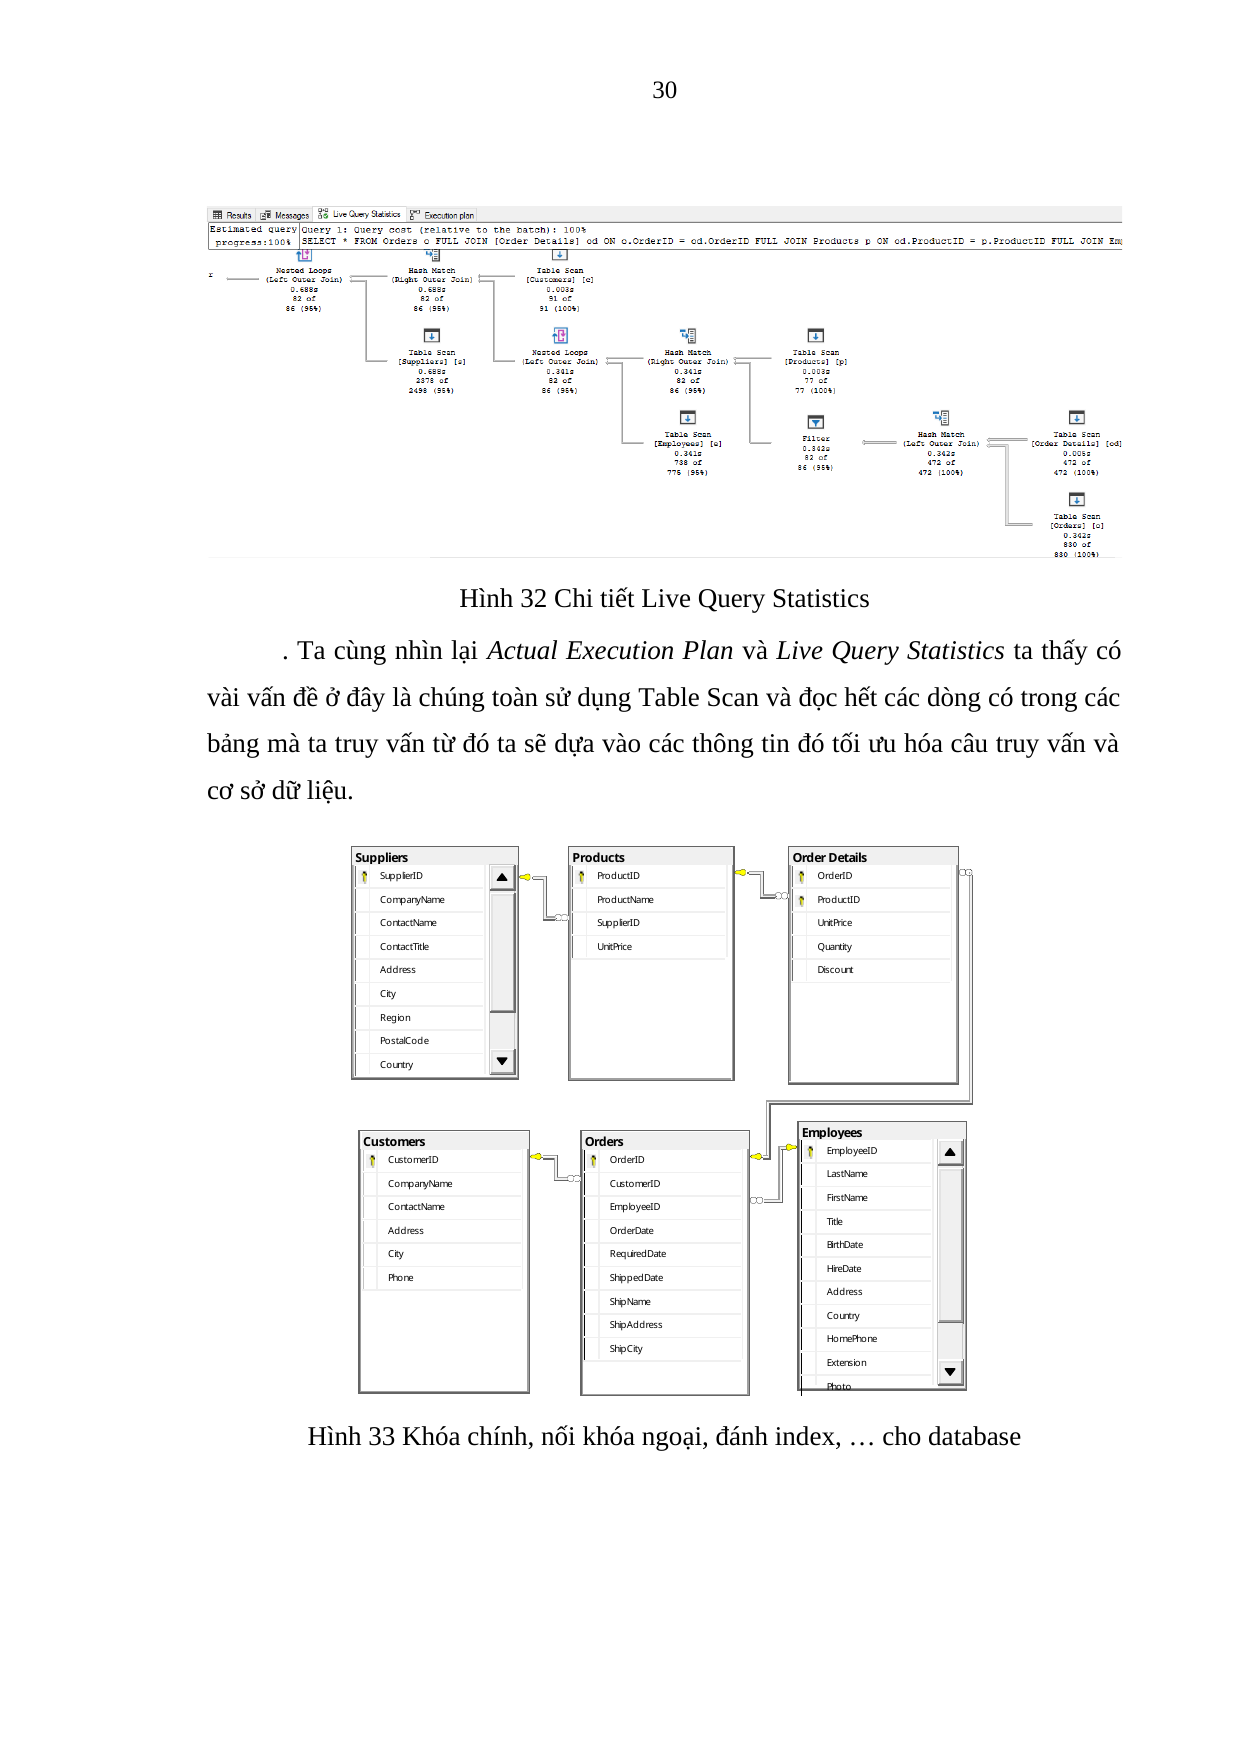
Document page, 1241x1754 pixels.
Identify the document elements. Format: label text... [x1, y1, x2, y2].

text Hình 33 Khóa chính, nối khóa ngoại, đánh index, … cho database [207, 1420, 1122, 1452]
text . Ta cùng nhìn lại Actual Execution Plan và Live Query Statistics ta thấy có vài vấn đề ở đây là chúng toàn sử dụng Table Scan và đọc hết các dòng có trong các bảng mà ta truy vấn từ đó ta sẽ dựa vào các thông tin đó tối ưu hóa câu truy vấn và cơ sở dữ liệu. [207, 634, 1122, 805]
picture [206, 206, 1123, 558]
text Hình 32 Chi tiết Live Query Statistics [207, 582, 1122, 613]
